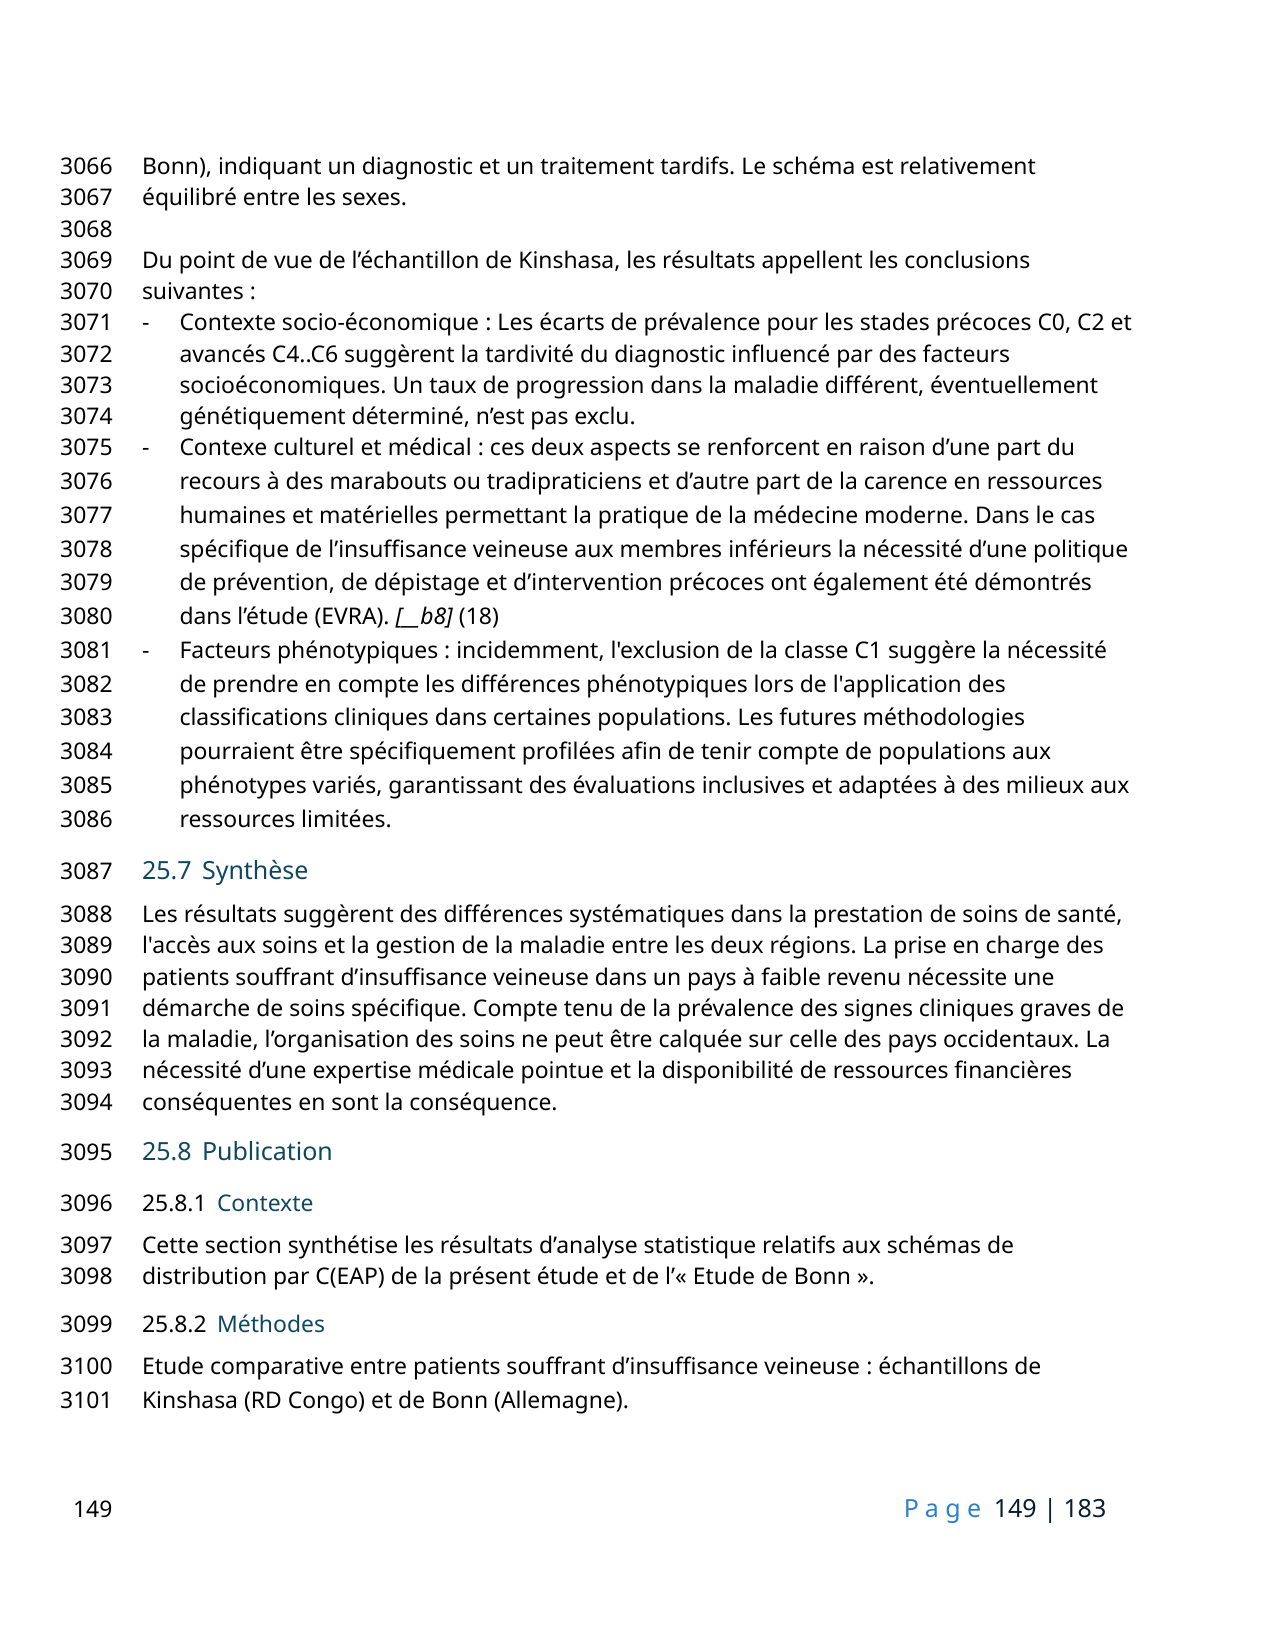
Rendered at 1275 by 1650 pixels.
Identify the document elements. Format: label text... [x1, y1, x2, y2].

text Les résultats suggèrent des différences systématiques dans la prestation de soins de santé, l'accès aux soins et la gestion de la maladie entre les deux régions. La prise en charge des patients souffrant d’insuffisance veineuse dans un pays à faible revenu nécessite une démarche de soins spécifique. Compte tenu de la prévalence des signes cliniques graves de la maladie, l’organisation des soins ne peut être calquée sur celle des pays occidentaux. La nécessité d’une expertise médicale pointue et la disponibilité de ressources financières conséquentes en sont la conséquence. [142, 898, 1133, 1117]
text Du point de vue de l’échantillon de Kinshasa, les résultats appellent les conclusions suivantes : [142, 244, 1133, 306]
subtitle Méthodes [142, 1308, 1133, 1339]
text Etude comparative entre patients souffrant d’insuffisance veineuse : échantillons de Kinshasa (RD Congo) et de Bonn (Allemagne). [142, 1350, 1133, 1415]
list Contexte socio-économique : Les écarts de prévalence pour les stades précoces C0, C2 et avancés C4..C6 suggèrent la tardivité du diagnostic influencé par des facteurs socioéconomiques. Un taux de progression dans la maladie différent, éventuellement génétiquement déterminé, n’est pas exclu. [142, 306, 1133, 431]
list Facteurs phénotypiques : incidemment, l'exclusion de la classe C1 suggère la nécessité de prendre en compte les différences phénotypiques lors de l'application des classifications cliniques dans certaines populations. Les futures méthodologies pourraient être spécifiquement profilées afin de tenir compte de populations aux phénotypes variés, garantissant des évaluations inclusives et adaptées à des milieux aux ressources limitées. [142, 634, 1133, 834]
subtitle Contexte [142, 1187, 1133, 1218]
list Contexe culturel et médical : ces deux aspects se renforcent en raison d’une part du recours à des marabouts ou tradipraticiens et d’autre part de la carence en ressources humaines et matérielles permettant la pratique de la médecine moderne. Dans le cas spécifique de l’insuffisance veineuse aux membres inférieurs la nécessité d’une politique de prévention, de dépistage et d’intervention précoces ont également été démontrés dans l’étude (EVRA). [__b8] [142, 431, 1133, 631]
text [142, 150, 1133, 212]
subtitle Synthèse [142, 853, 1133, 887]
text Cette section synthétise les résultats d’analyse statistique relatifs aux schémas de distribution par C(EAP) de la présent étude et de l’« Etude de Bonn ». [142, 1229, 1133, 1291]
subtitle Publication [142, 1133, 1133, 1167]
